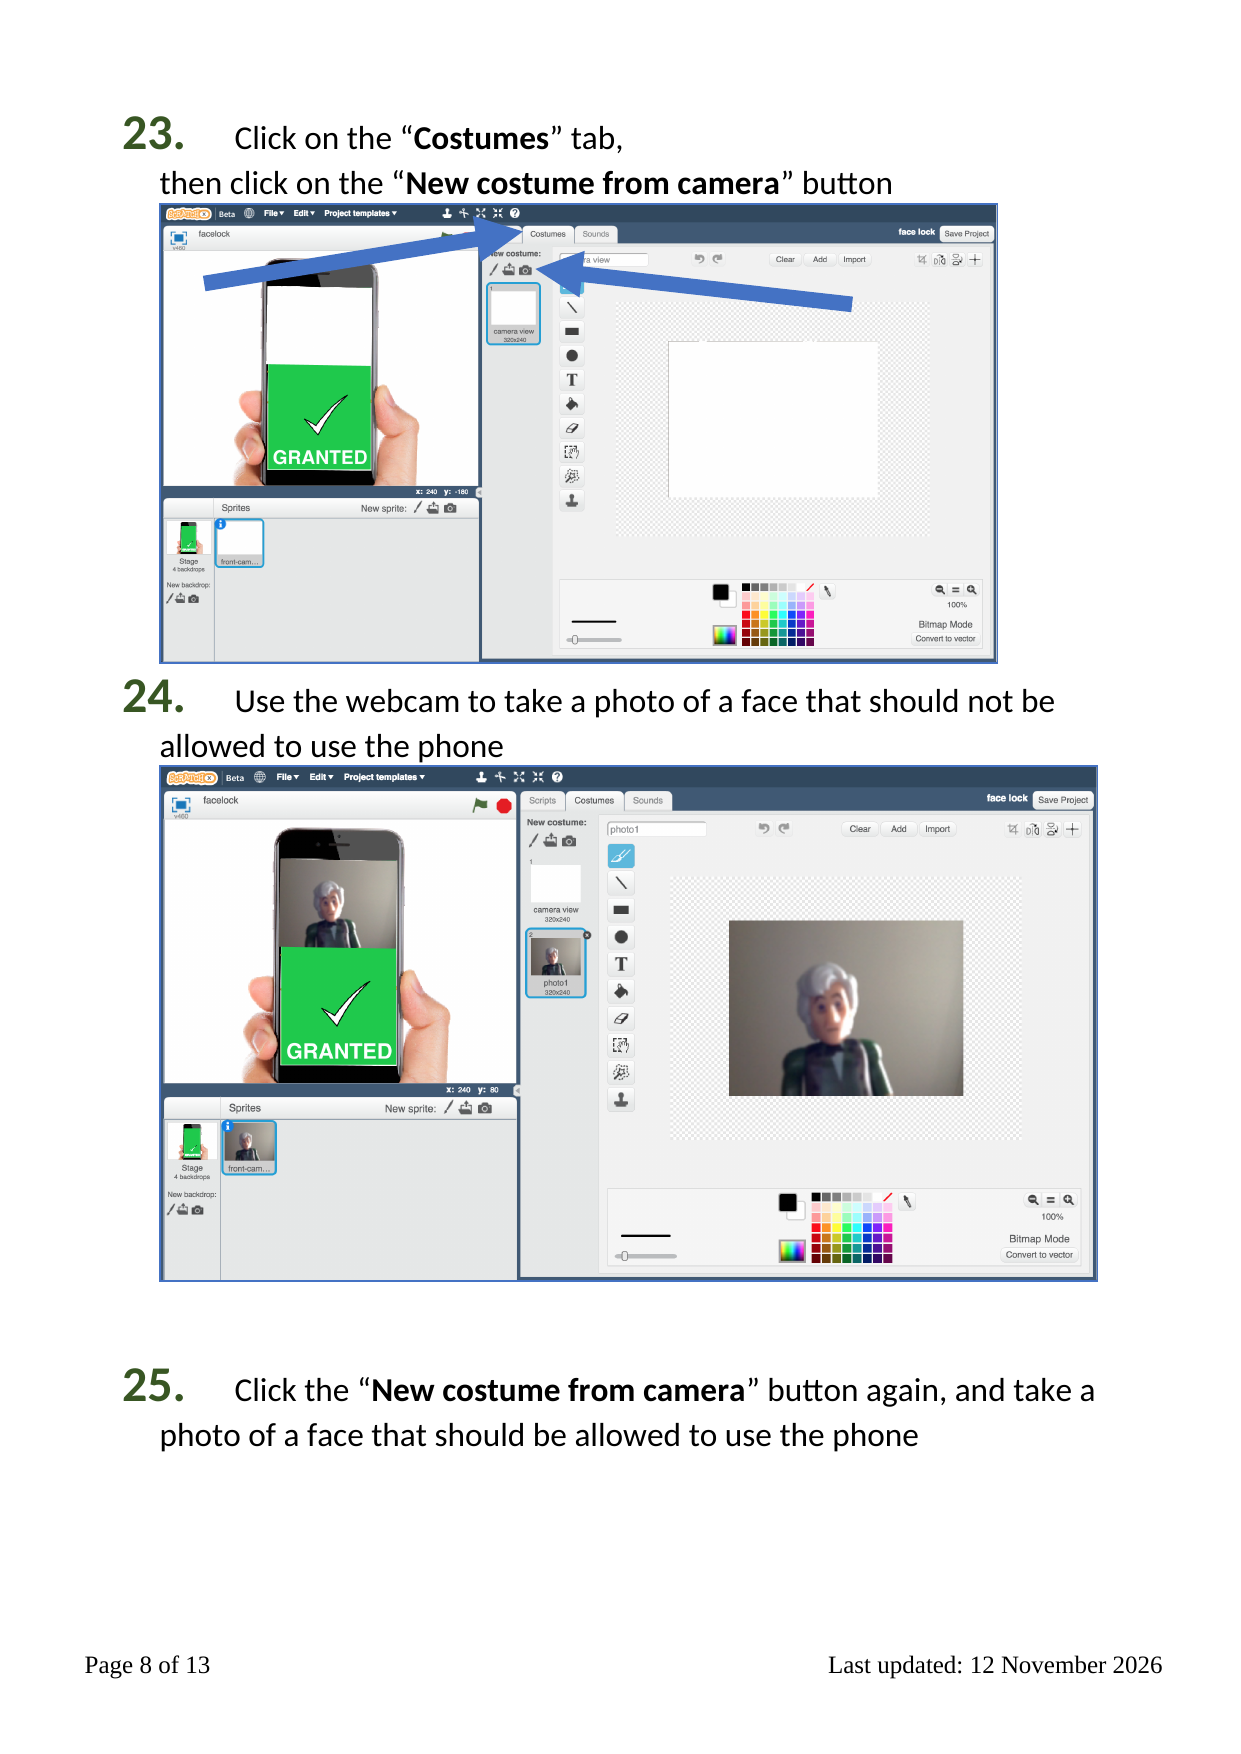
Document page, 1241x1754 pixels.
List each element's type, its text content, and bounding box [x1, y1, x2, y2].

picture [161, 767, 1097, 1280]
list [122, 1353, 1163, 1455]
picture [161, 205, 997, 662]
